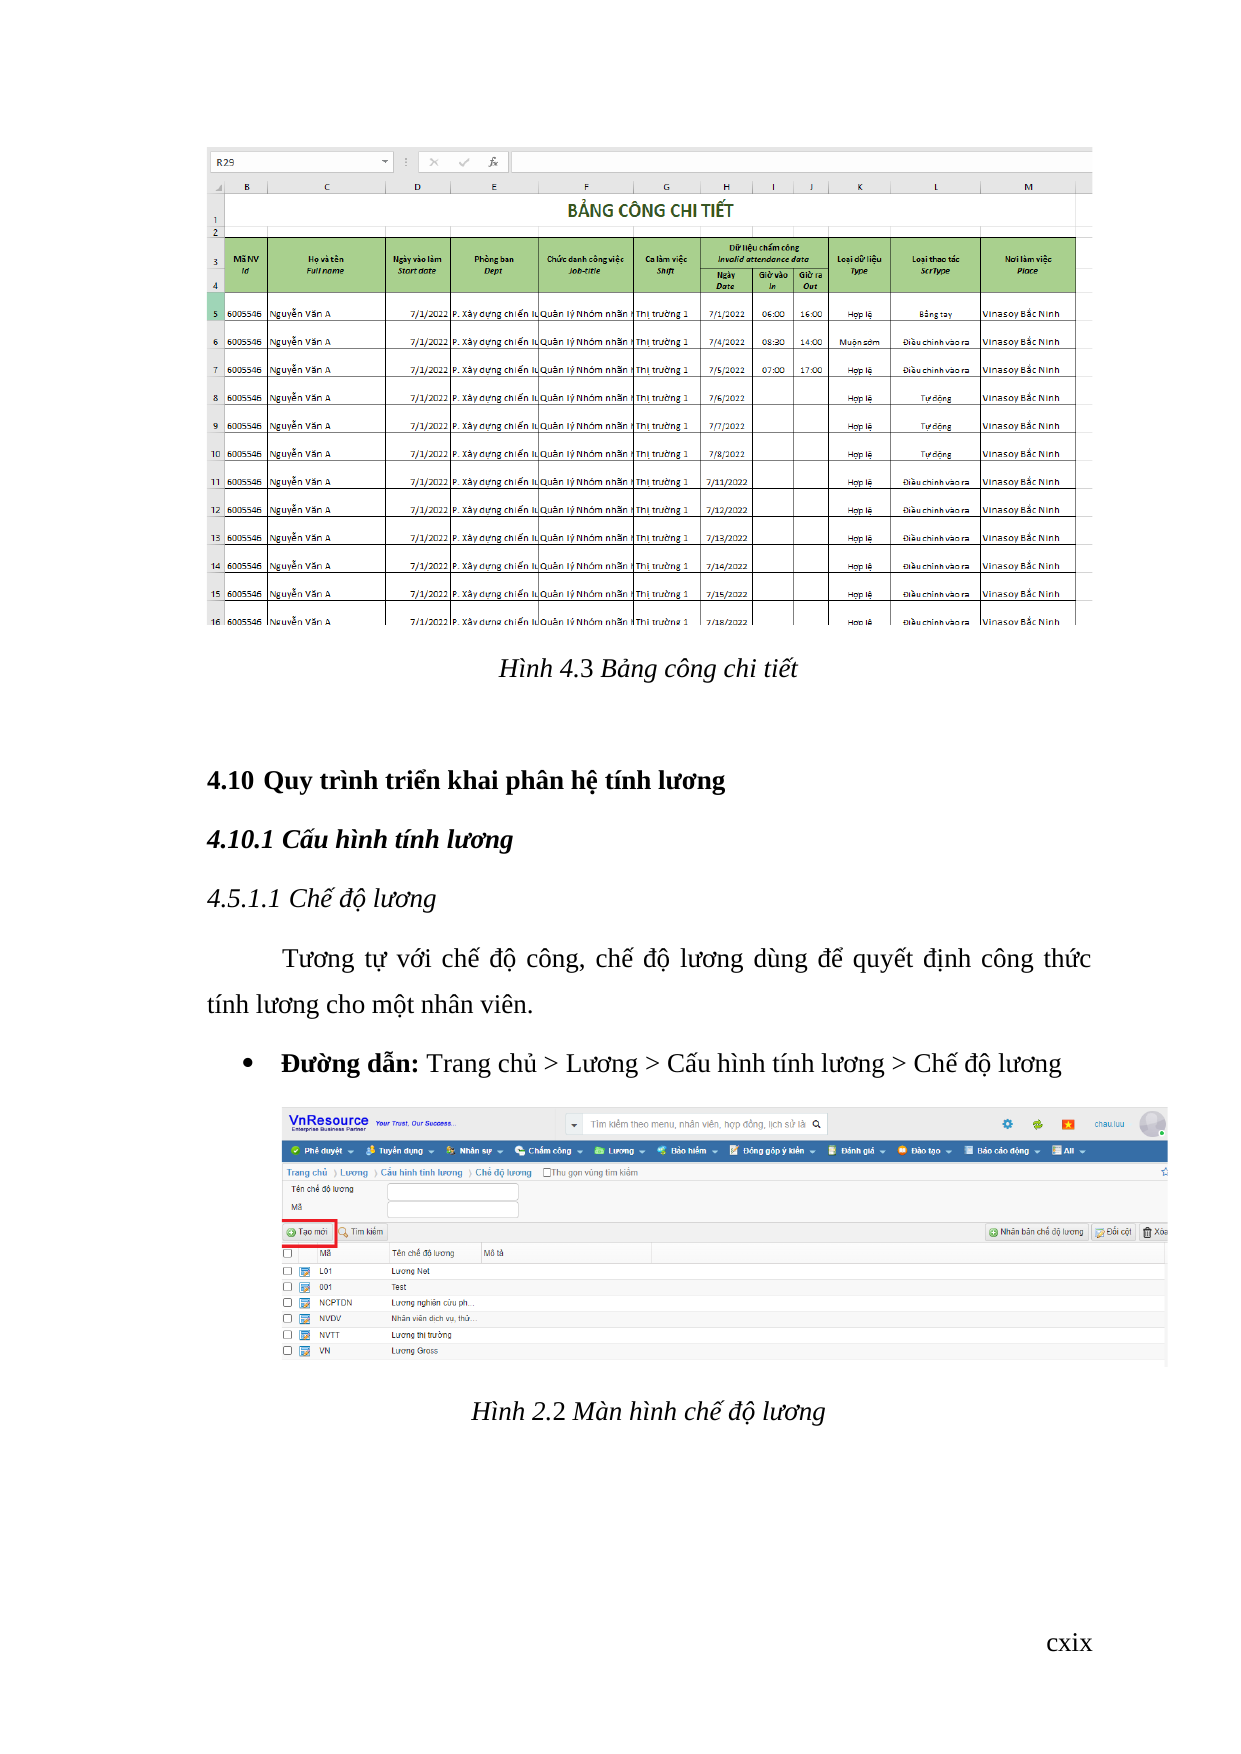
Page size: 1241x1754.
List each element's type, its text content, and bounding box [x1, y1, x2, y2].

subtitle Cấu hình tính lương [207, 823, 1092, 854]
list Chế độ lương [207, 883, 1092, 914]
list Đường dẫn: Trang chủ > Lương > Cấu hình tính lương > Chế độ lương [243, 1048, 1092, 1079]
text Tương tự với chế độ công, chế độ lương dùng để quyết định công thức tính lương cho một nhân viên. [207, 942, 1092, 1019]
picture [206, 147, 1093, 625]
picture [281, 1107, 1168, 1367]
subtitle Quy trình triển khai phân hệ tính lương [207, 764, 1092, 795]
